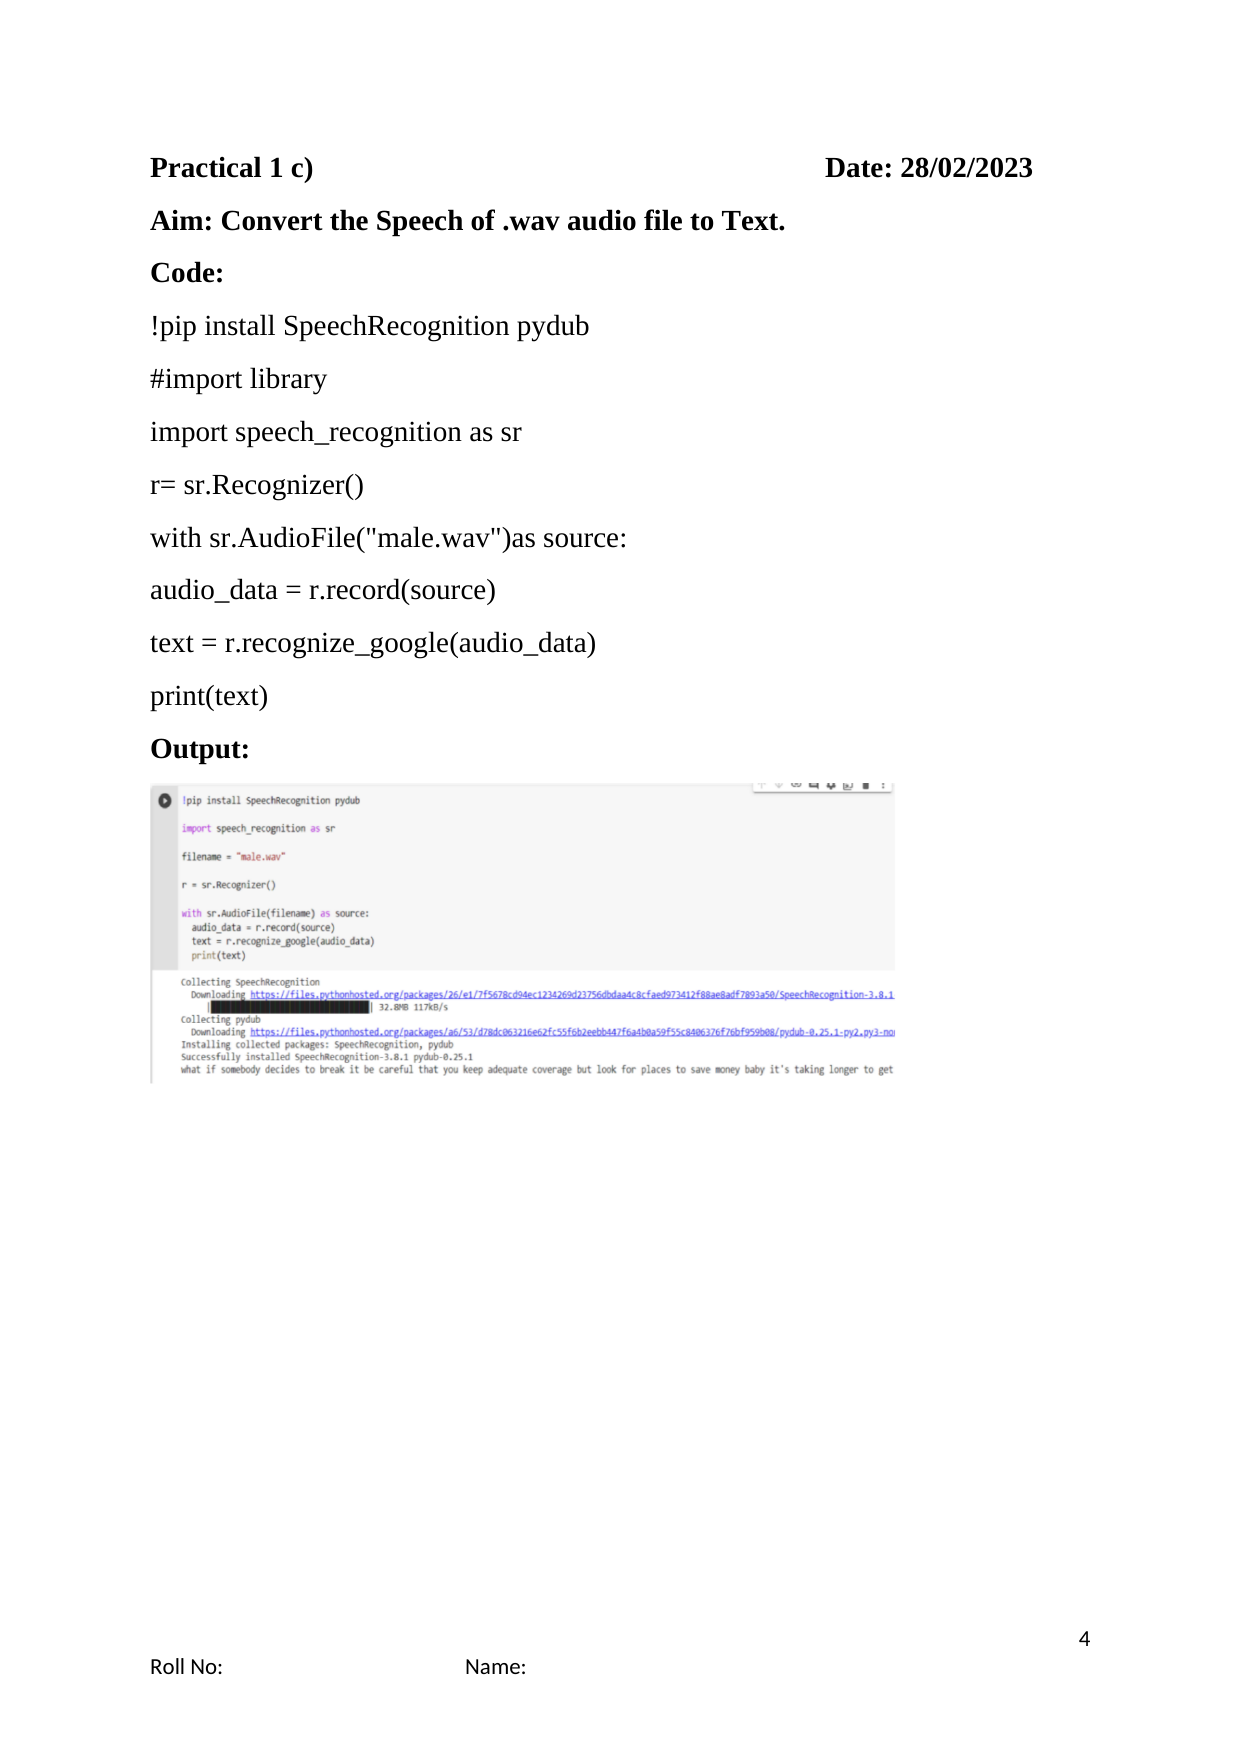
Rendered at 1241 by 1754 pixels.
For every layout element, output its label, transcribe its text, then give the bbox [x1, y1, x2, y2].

picture [150, 783, 901, 1097]
text Aim: Convert the Speech of .wav audio file to Text. [150, 203, 1090, 236]
text import speech_recognition as sr [150, 414, 1090, 448]
text audio_data = r.record(source) [150, 572, 1090, 606]
text with sr.AudioFile("male.wav")as source: [150, 520, 1090, 553]
text Output: [150, 731, 1090, 764]
text r= sr.Recognizer() [150, 467, 1090, 500]
text Code: [150, 256, 1090, 289]
text !pip install SpeechRecognition pydub [150, 308, 1090, 342]
text #import library [150, 361, 1090, 395]
text print(text) [150, 678, 1090, 712]
text text = r.recognize_google(audio_data) [150, 625, 1090, 659]
text Practical 1 c) Date: 28/02/2023 [150, 150, 1090, 183]
